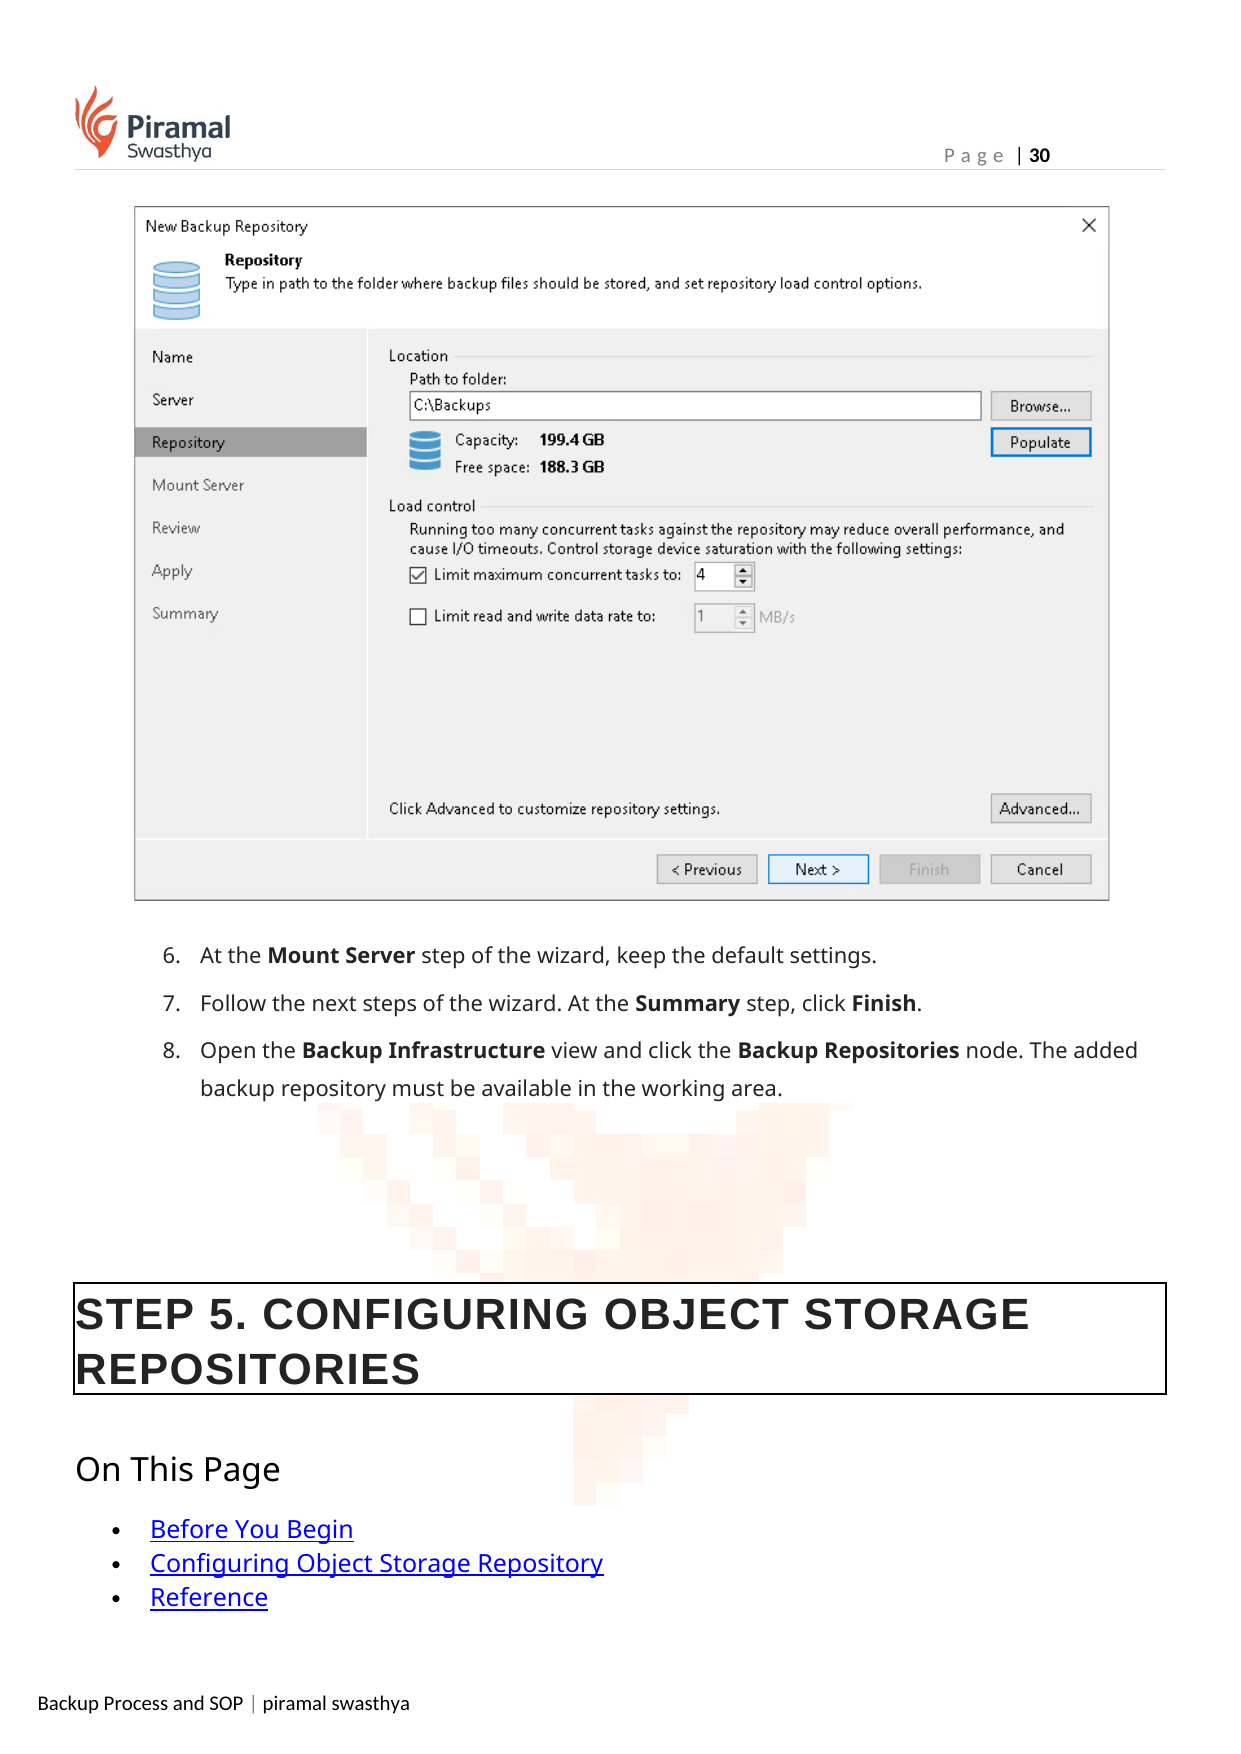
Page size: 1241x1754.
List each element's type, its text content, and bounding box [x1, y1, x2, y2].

subtitle Step 5. Configuring Object Storage Repositories [75, 1284, 1165, 1393]
picture [134, 206, 1110, 901]
list Reference [112, 1580, 1165, 1614]
list At the Mount Server step of the wizard, keep the default settings. [162, 932, 1165, 969]
list Before You Begin [112, 1512, 1165, 1546]
list Follow the next steps of the wizard. At the Summary step, click Finish. [162, 980, 1165, 1017]
list Configuring Object Storage Repository [112, 1546, 1165, 1580]
text On This Page [75, 1445, 1165, 1491]
list Open the Backup Infrastructure view and click the Backup Repositories node. The added backup repository must be available in the working area. [162, 1028, 1165, 1103]
picture [75, 85, 230, 162]
